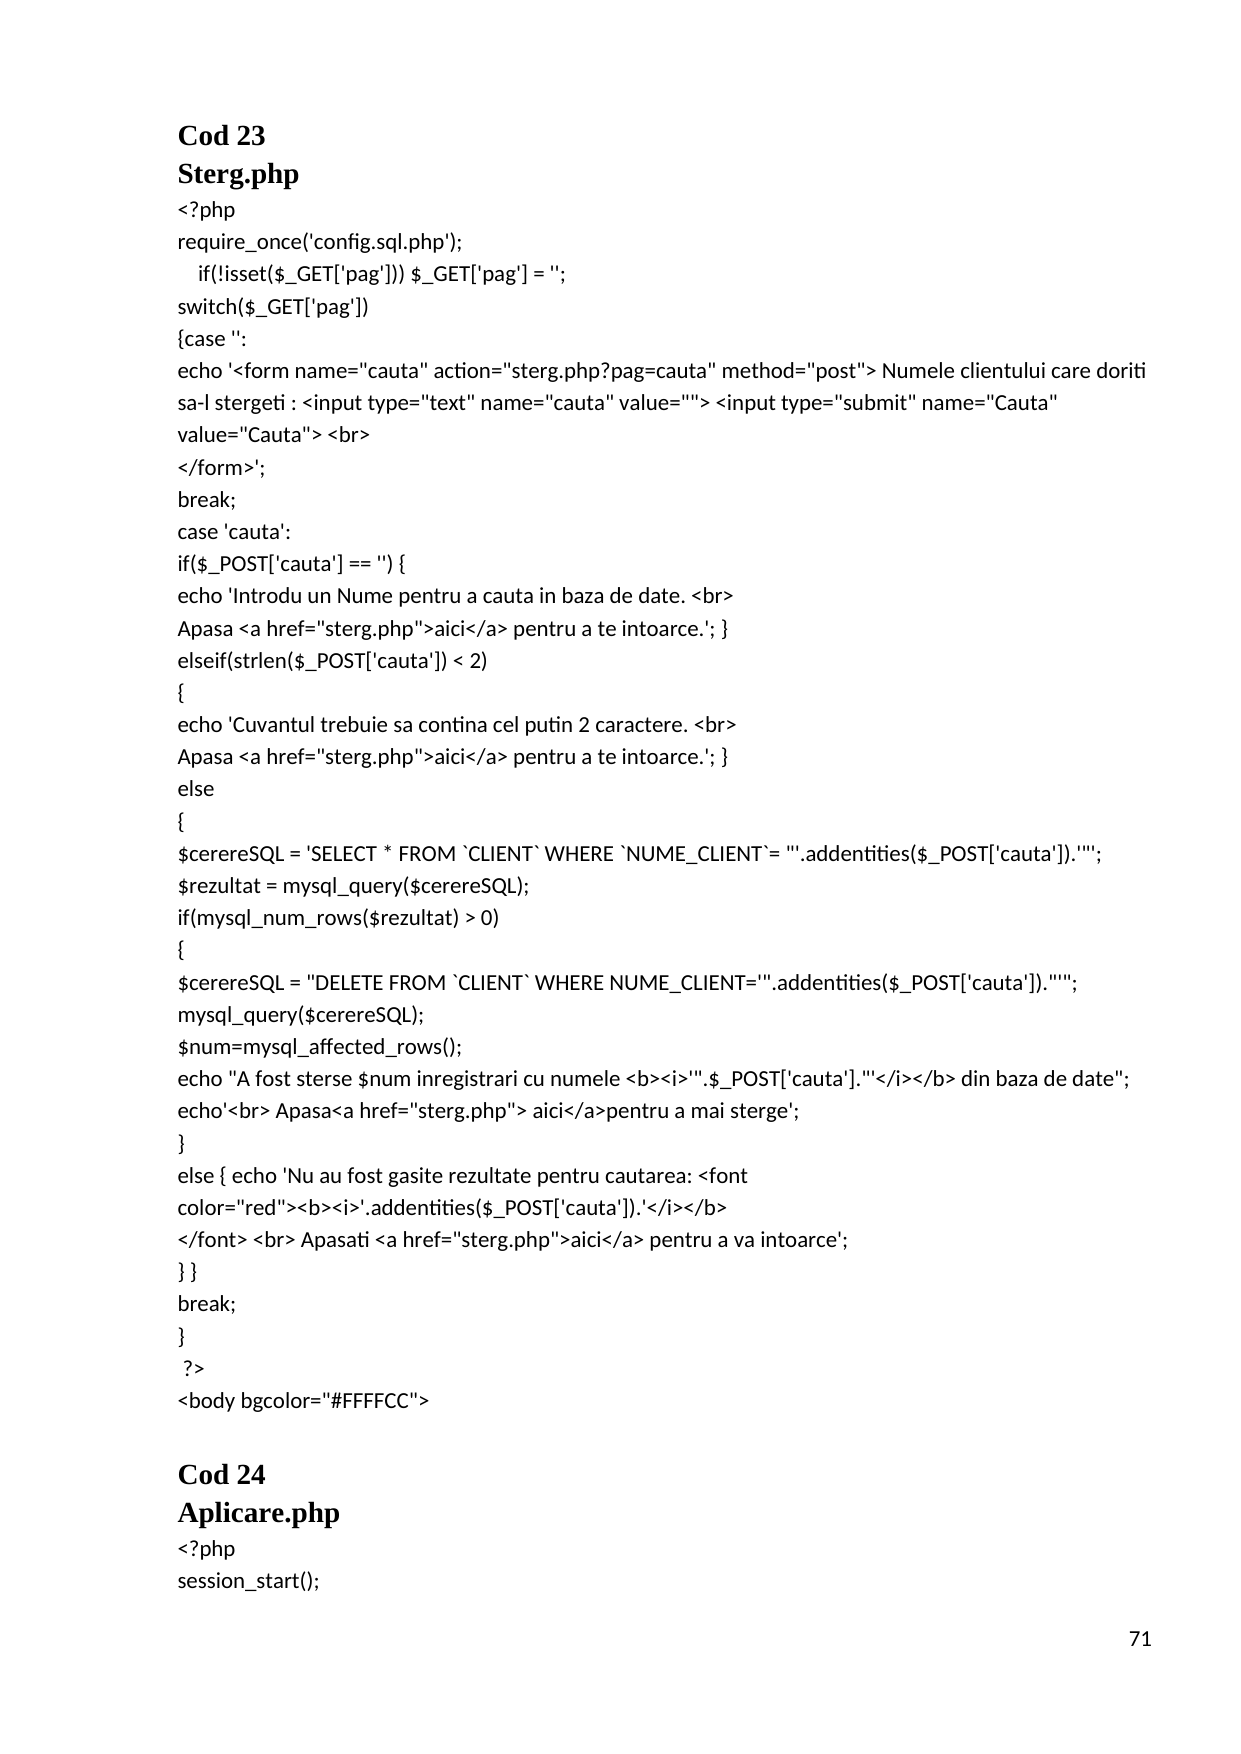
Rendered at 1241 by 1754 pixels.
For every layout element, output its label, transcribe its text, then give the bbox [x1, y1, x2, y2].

text Cod 24 [177, 1457, 1152, 1490]
text </font> <br> Apasati <a href="sterg.php">aici</a> pentru a va intoarce'; [177, 1225, 1152, 1253]
text <?php [177, 195, 1152, 223]
text session_start(); [177, 1566, 1152, 1594]
text Apasa <a href="sterg.php">aici</a> pentru a te intoarce.'; } [177, 742, 1152, 770]
text } [177, 1322, 1152, 1350]
text break; [177, 485, 1152, 513]
text echo'<br> Apasa<a href="sterg.php"> aici</a>pentru a mai sterge'; [177, 1096, 1152, 1124]
text case 'cauta': [177, 517, 1152, 545]
text <?php [177, 1534, 1152, 1562]
text Apasa <a href="sterg.php">aici</a> pentru a te intoarce.'; } [177, 614, 1152, 642]
text mysql_query($cerereSQL); [177, 1000, 1152, 1028]
text } [177, 1129, 1152, 1157]
text Sterg.php [177, 157, 1152, 190]
text { [177, 678, 1152, 706]
text break; [177, 1289, 1152, 1318]
text { [177, 936, 1152, 963]
text $num=mysql_affected_rows(); [177, 1032, 1152, 1060]
text $cerereSQL = "DELETE FROM `CLIENT` WHERE NUME_CLIENT='".addentities($_POST['cauta'])."'"; [177, 968, 1152, 996]
text else [177, 774, 1152, 803]
text Aplicare.php [177, 1495, 1152, 1529]
text if($_POST['cauta'] == '') { [177, 549, 1152, 577]
text elseif(strlen($_POST['cauta']) < 2) [177, 646, 1152, 674]
text ?> [177, 1354, 1152, 1382]
text require_once('config.sql.php'); [177, 227, 1152, 255]
text <body bgcolor="#FFFFCC"> [177, 1386, 1152, 1414]
text </form>'; [177, 453, 1152, 481]
text Cod 23 [177, 118, 1152, 152]
text {case '': [177, 324, 1152, 352]
text { [177, 807, 1152, 835]
text if(mysql_num_rows($rezultat) > 0) [177, 903, 1152, 931]
text $cerereSQL = 'SELECT * FROM `CLIENT` WHERE `NUME_CLIENT`= "'.addentities($_POST['cauta']).'"'; [177, 839, 1152, 867]
text echo 'Introdu un Nume pentru a cauta in baza de date. <br> [177, 581, 1152, 609]
text echo "A fost sterse $num inregistrari cu numele <b><i>'".$_POST['cauta']."'</i></b> din baza de date"; [177, 1064, 1152, 1092]
text echo 'Cuvantul trebuie sa contina cel putin 2 caractere. <br> [177, 710, 1152, 738]
text $rezultat = mysql_query($cerereSQL); [177, 871, 1152, 899]
text if(!isset($_GET['pag'])) $_GET['pag'] = ''; [177, 259, 1152, 288]
text } } [177, 1257, 1152, 1285]
text else { echo 'Nu au fost gasite rezultate pentru cautarea: <font color="red"><b><i>'.addentities($_POST['cauta']).'</i></b> [177, 1161, 1152, 1221]
text echo '<form name="cauta" action="sterg.php?pag=cauta" method="post"> Numele clientului care doriti sa-l stergeti : <input type="text" name="cauta" value=""> <input type="submit" name="Cauta" value="Cauta"> <br> [177, 356, 1152, 448]
text switch($_GET['pag']) [177, 292, 1152, 320]
